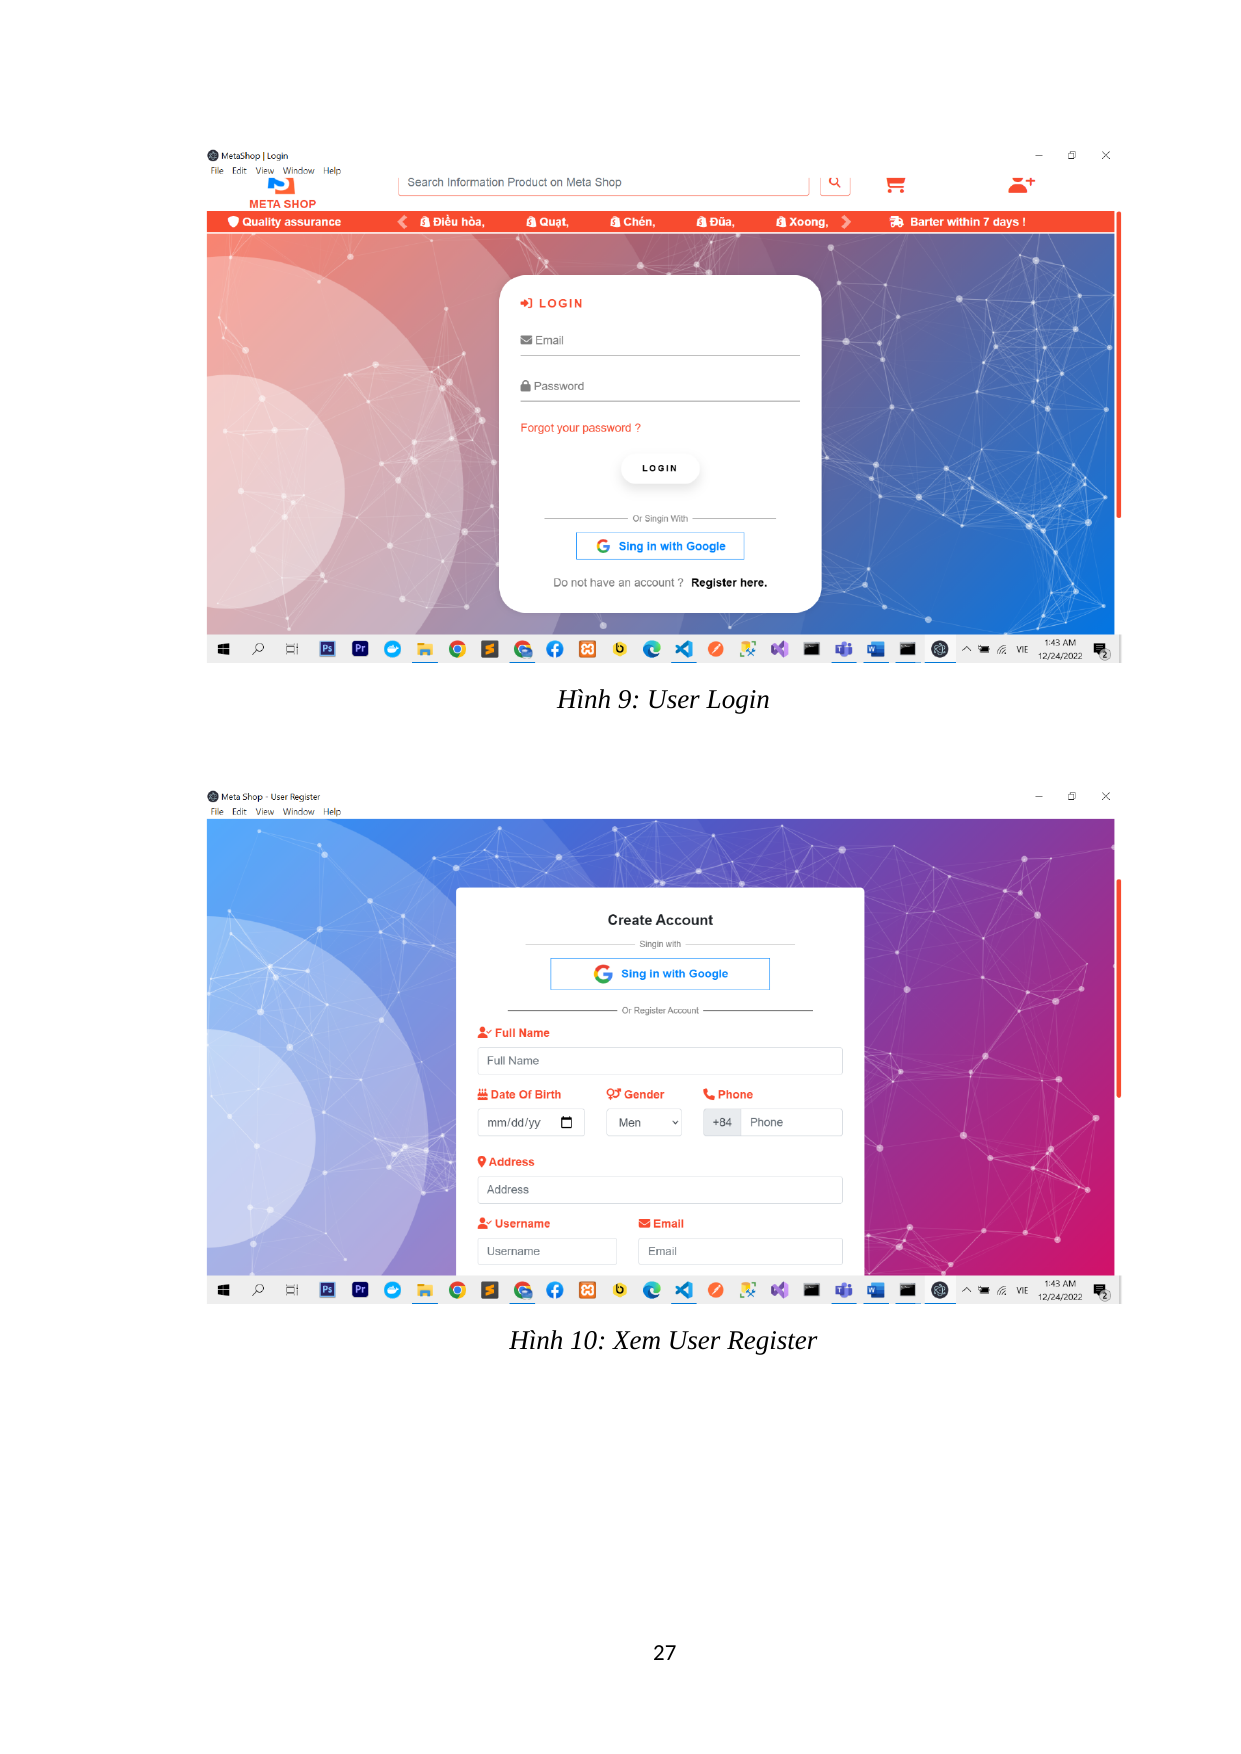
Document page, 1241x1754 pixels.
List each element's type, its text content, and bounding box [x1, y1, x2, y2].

text Hình 10: Xem User Register [207, 1324, 1122, 1355]
picture [206, 147, 1123, 663]
text Hình 9: User Login [207, 683, 1122, 714]
picture [206, 788, 1123, 1304]
